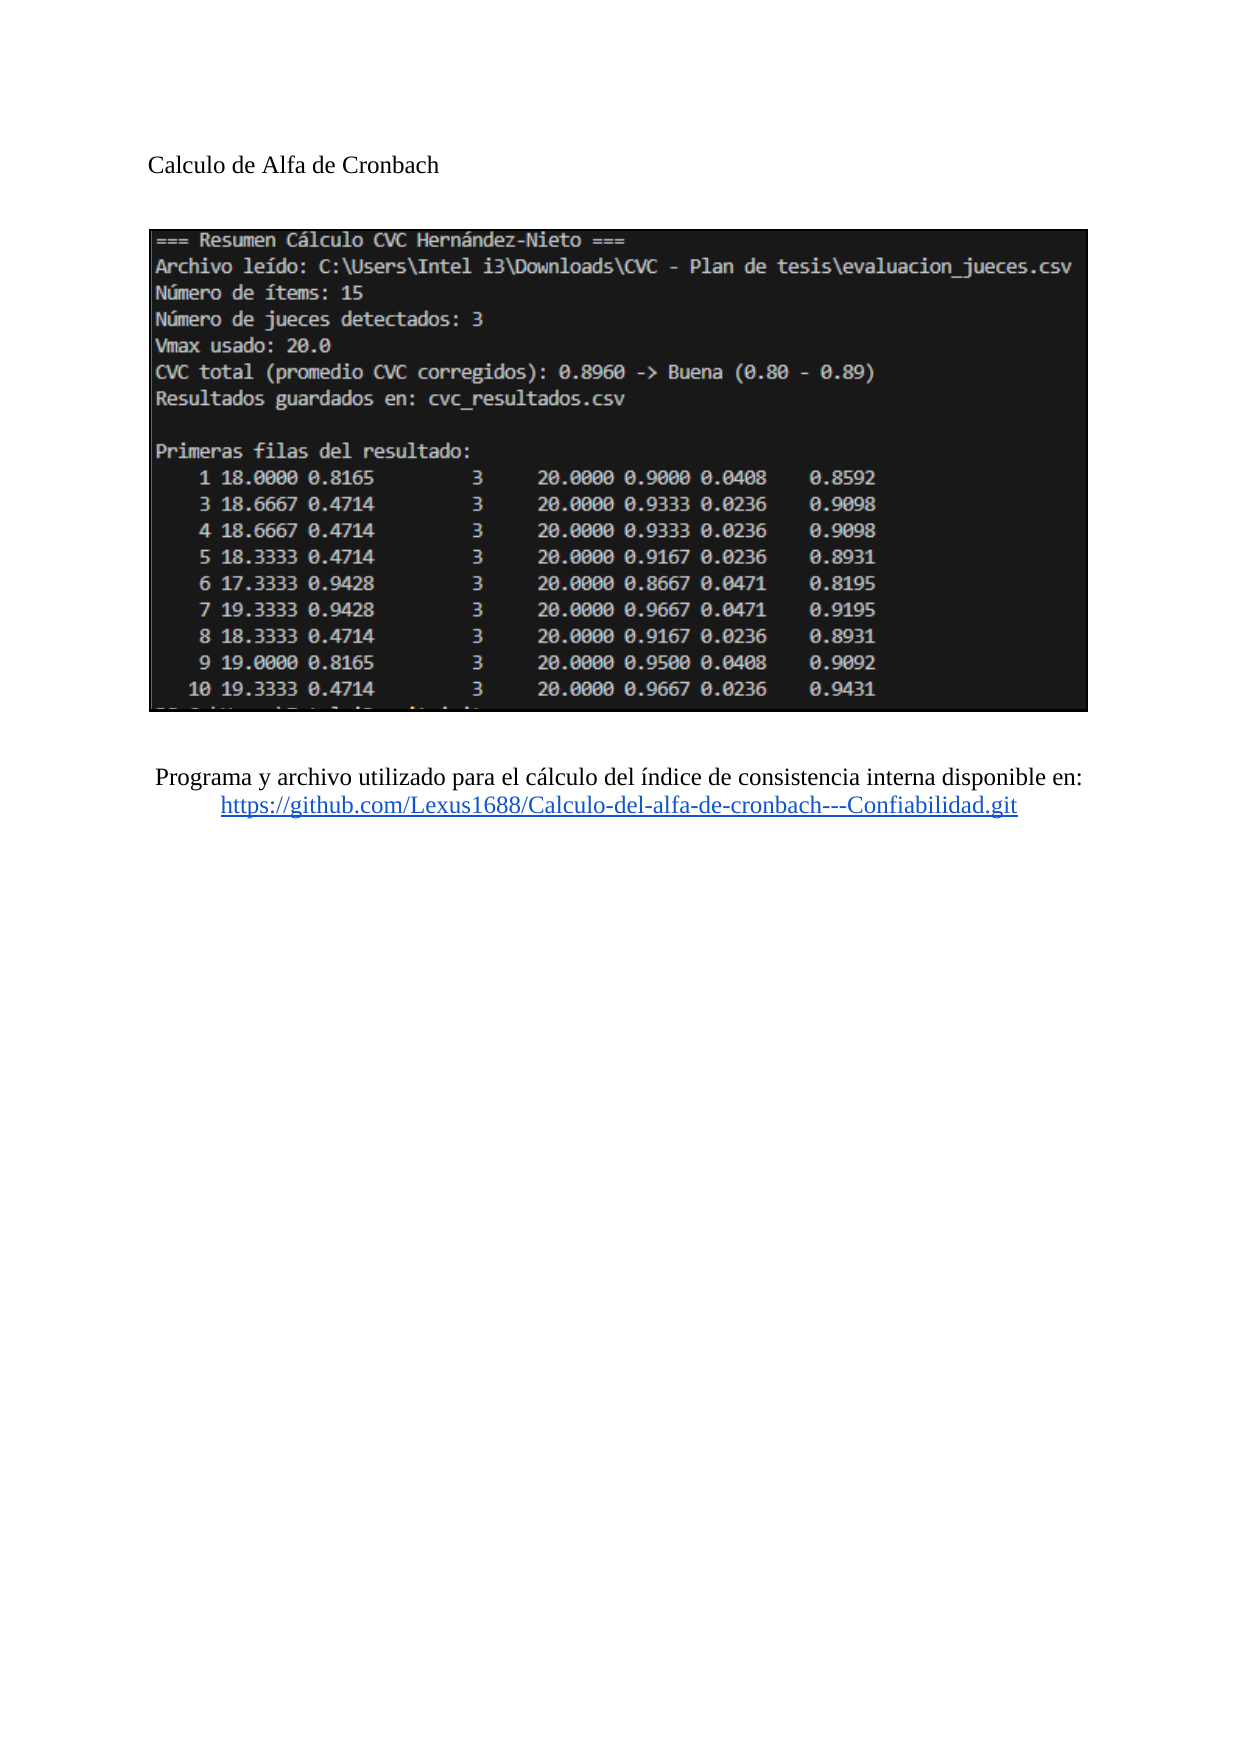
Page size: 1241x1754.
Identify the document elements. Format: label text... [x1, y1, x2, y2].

text Calculo de Alfa de Cronbach [148, 150, 1090, 179]
text Programa y archivo utilizado para el cálculo del índice de consistencia interna disponible en: https://github.com/Lexus1688/Calculo-del-alfa-de-cronbach---Confiabilidad.git [148, 762, 1090, 819]
picture [151, 231, 1086, 709]
